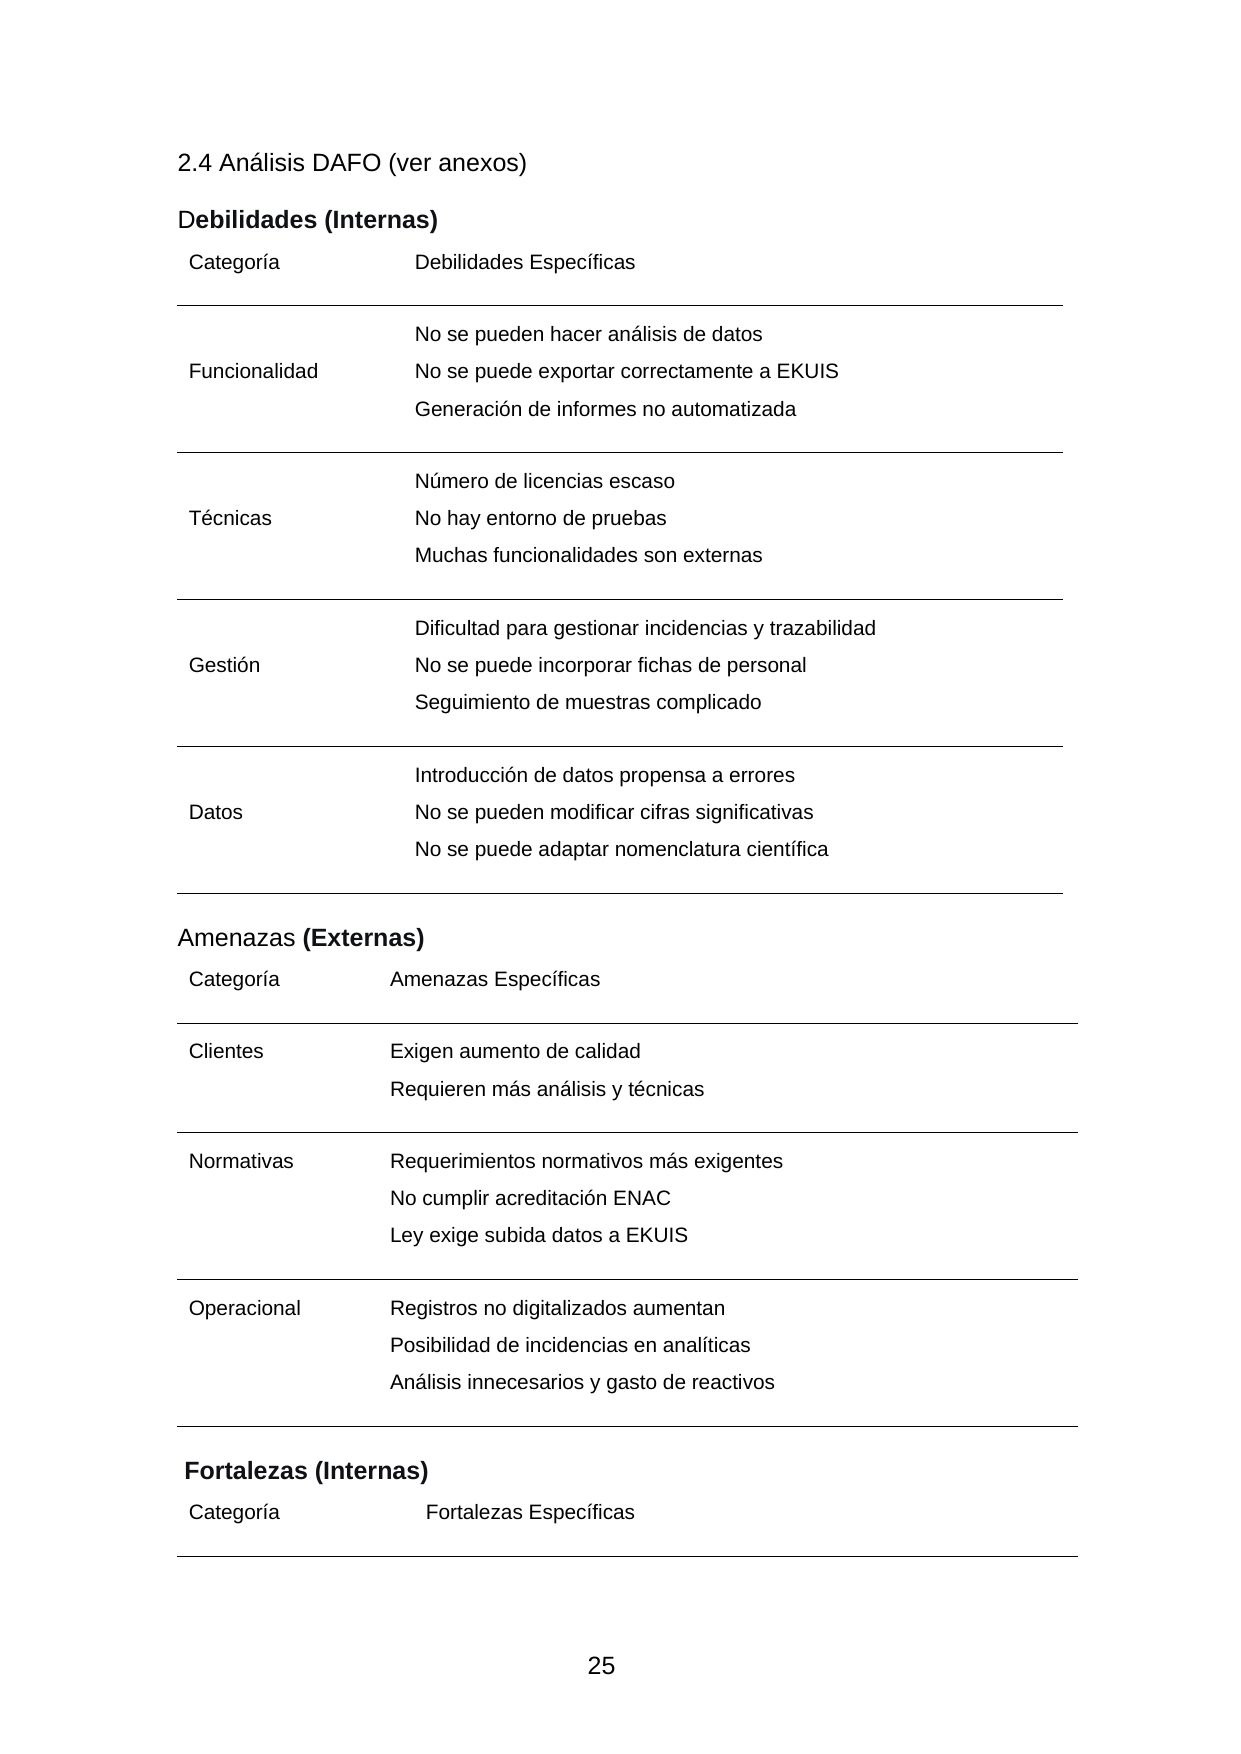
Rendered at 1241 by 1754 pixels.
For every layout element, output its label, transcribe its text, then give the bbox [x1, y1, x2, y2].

table_header Debilidades Específicas [390, 234, 1063, 305]
table_header Amenazas Específicas [365, 951, 1078, 1022]
table_header Fortalezas Específicas [401, 1484, 1078, 1556]
table_cell No se pueden hacer análisis de datos No se puede exportar correctamente a EKUIS Generación de informes no automatizada [390, 306, 1063, 452]
table_cell Número de licencias escaso No hay entorno de pruebas Muchas funcionalidades son externas [390, 453, 1063, 599]
text Fortalezas (Internas) [177, 1456, 1063, 1484]
table_cell Introducción de datos propensa a errores No se pueden modificar cifras significativas No se puede adaptar nomenclatura científica [390, 747, 1063, 893]
table_cell Clientes [177, 1024, 365, 1132]
table_cell Gestión [177, 600, 389, 746]
subtitle 2.4 Análisis DAFO (ver anexos) [177, 148, 1063, 176]
table_cell Datos [177, 747, 389, 893]
table_header Categoría [177, 951, 365, 1022]
table_cell Operacional [177, 1280, 365, 1426]
text Debilidades (Internas) [177, 205, 1063, 234]
table_cell Dificultad para gestionar incidencias y trazabilidad No se puede incorporar fichas de personal Seguimiento de muestras complicado [390, 600, 1063, 746]
table_header Categoría [177, 1484, 401, 1556]
table_cell Requerimientos normativos más exigentes No cumplir acreditación ENAC Ley exige subida datos a EKUIS [365, 1133, 1078, 1279]
table_cell Normativas [177, 1133, 365, 1279]
text Amenazas (Externas) [177, 922, 1063, 951]
table_cell Técnicas [177, 453, 389, 599]
table_cell Registros no digitalizados aumentan Posibilidad de incidencias en analíticas Análisis innecesarios y gasto de reactivos [365, 1280, 1078, 1426]
table_header Categoría [177, 234, 389, 305]
table_cell Funcionalidad [177, 306, 389, 452]
table_cell Exigen aumento de calidad Requieren más análisis y técnicas [365, 1024, 1078, 1132]
